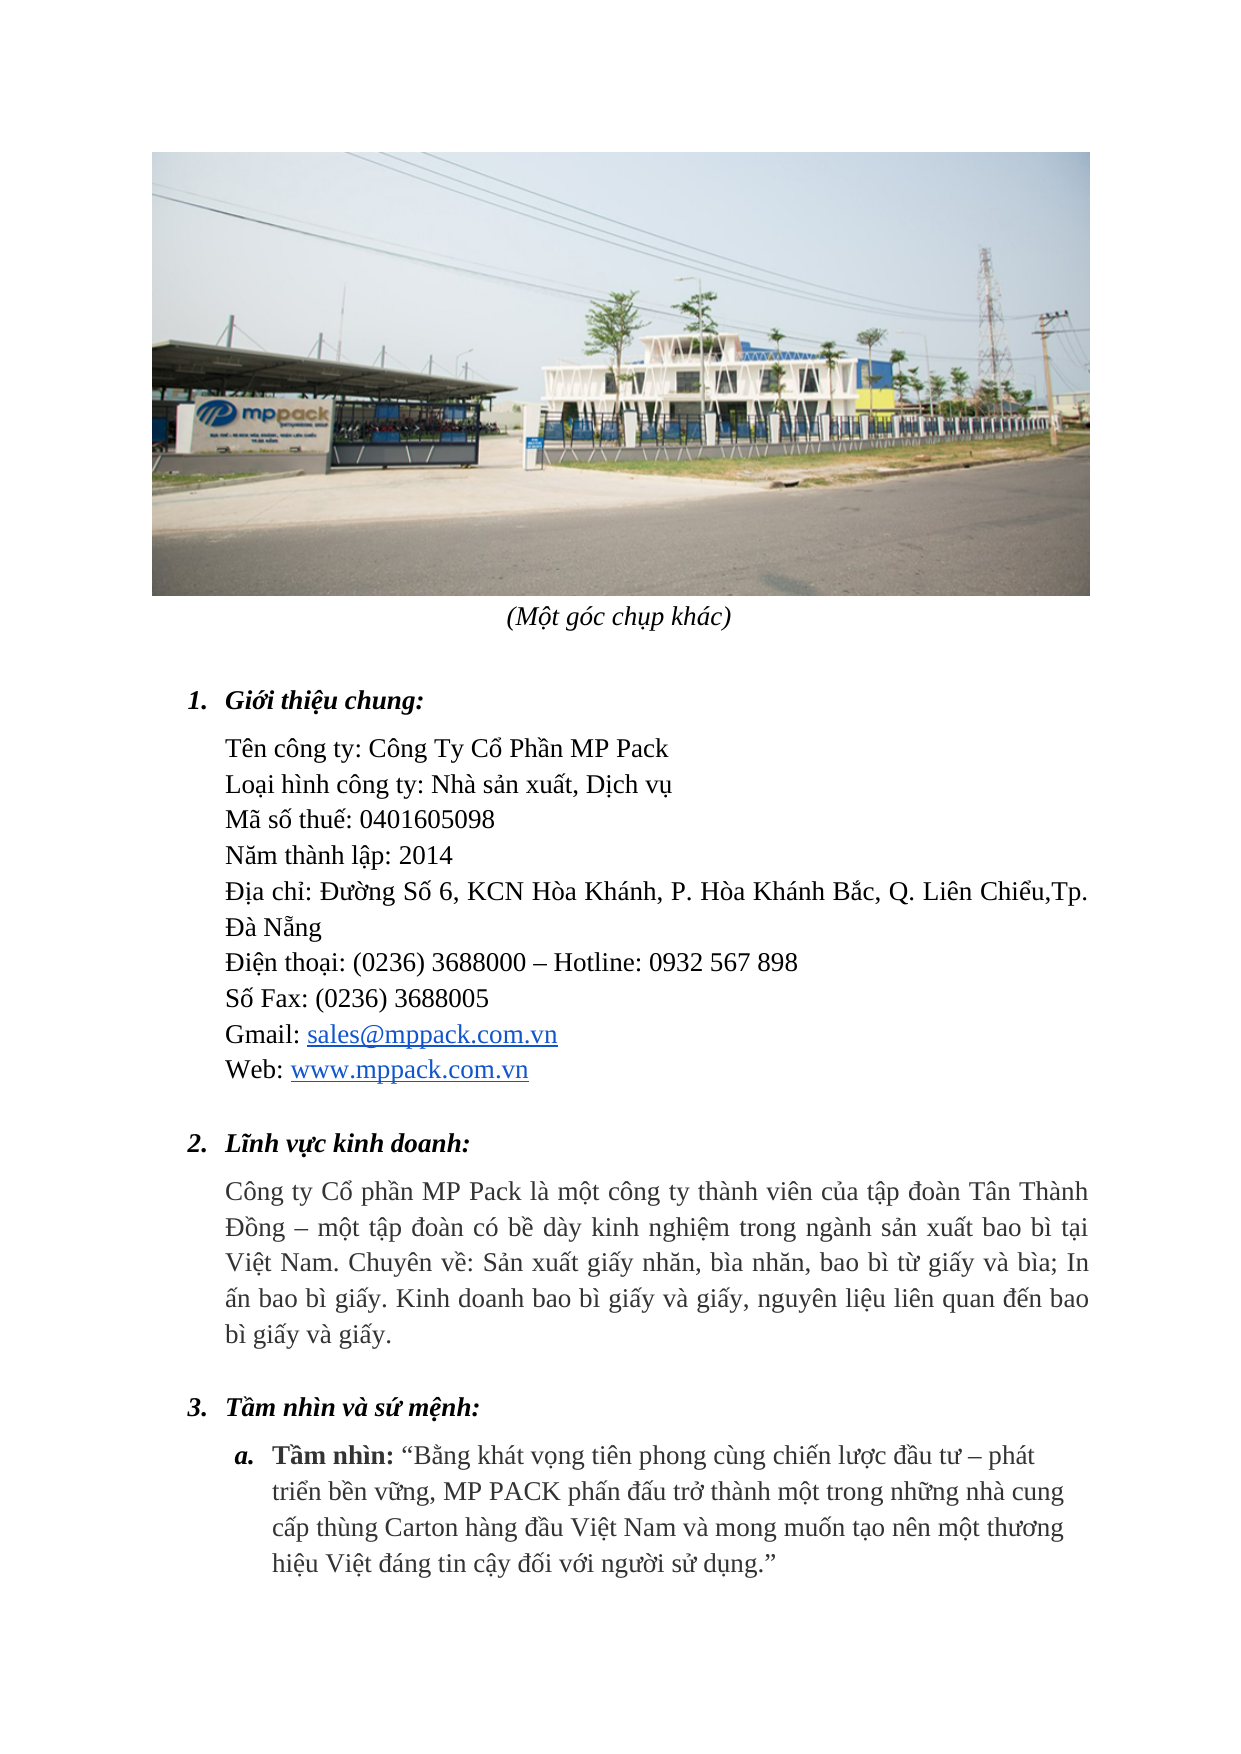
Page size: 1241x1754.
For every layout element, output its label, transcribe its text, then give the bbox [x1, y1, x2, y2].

picture [150, 150, 1091, 596]
text Gmail: sales@mppack.com.vn [150, 1018, 1090, 1049]
text Năm thành lập: 2014 [150, 839, 1090, 870]
subtitle Lĩnh vực kinh doanh: [187, 1127, 1090, 1158]
text Địa chỉ: Đường Số 6, KCN Hòa Khánh, P. Hòa Khánh Bắc, Q. Liên Chiểu,Tp. Đà Nẵng [225, 875, 1090, 942]
text Điện thoại: (0236) 3688000 – Hotline: 0932 567 898 [150, 946, 1090, 978]
text Tên công ty: Công Ty Cổ Phần MP Pack [150, 732, 1090, 763]
text Mã số thuế: 0401605098 [150, 803, 1090, 835]
subtitle Giới thiệu chung: [187, 684, 1090, 715]
text (Một góc chụp khác) [150, 600, 1090, 631]
subtitle Tầm nhìn và sứ mệnh: [187, 1391, 1090, 1422]
text Web: www.mppack.com.vn [150, 1054, 1090, 1085]
list Tầm nhìn: “Bằng khát vọng tiên phong cùng chiến lược đầu tư – phát triển bền vững, MP PACK phấn đấu trở thành một trong những nhà cung cấp thùng Carton hàng đầu Việt Nam và mong muốn tạo nên một thương hiệu Việt đáng tin cậy đối với người sử dụng.” [234, 1439, 1090, 1578]
text Số Fax: (0236) 3688005 [150, 982, 1090, 1013]
text Loại hình công ty: Nhà sản xuất, Dịch vụ [150, 768, 1090, 799]
text Công ty Cổ phần MP Pack là một công ty thành viên của tập đoàn Tân Thành Đồng – một tập đoàn có bề dày kinh nghiệm trong ngành sản xuất bao bì tại Việt Nam. Chuyên về: Sản xuất giấy nhăn, bìa nhăn, bao bì từ giấy và bìa; In ấn bao bì giấy. Kinh doanh bao bì giấy và giấy, nguyên liệu liên quan đến bao bì giấy và giấy. [225, 1175, 1090, 1349]
